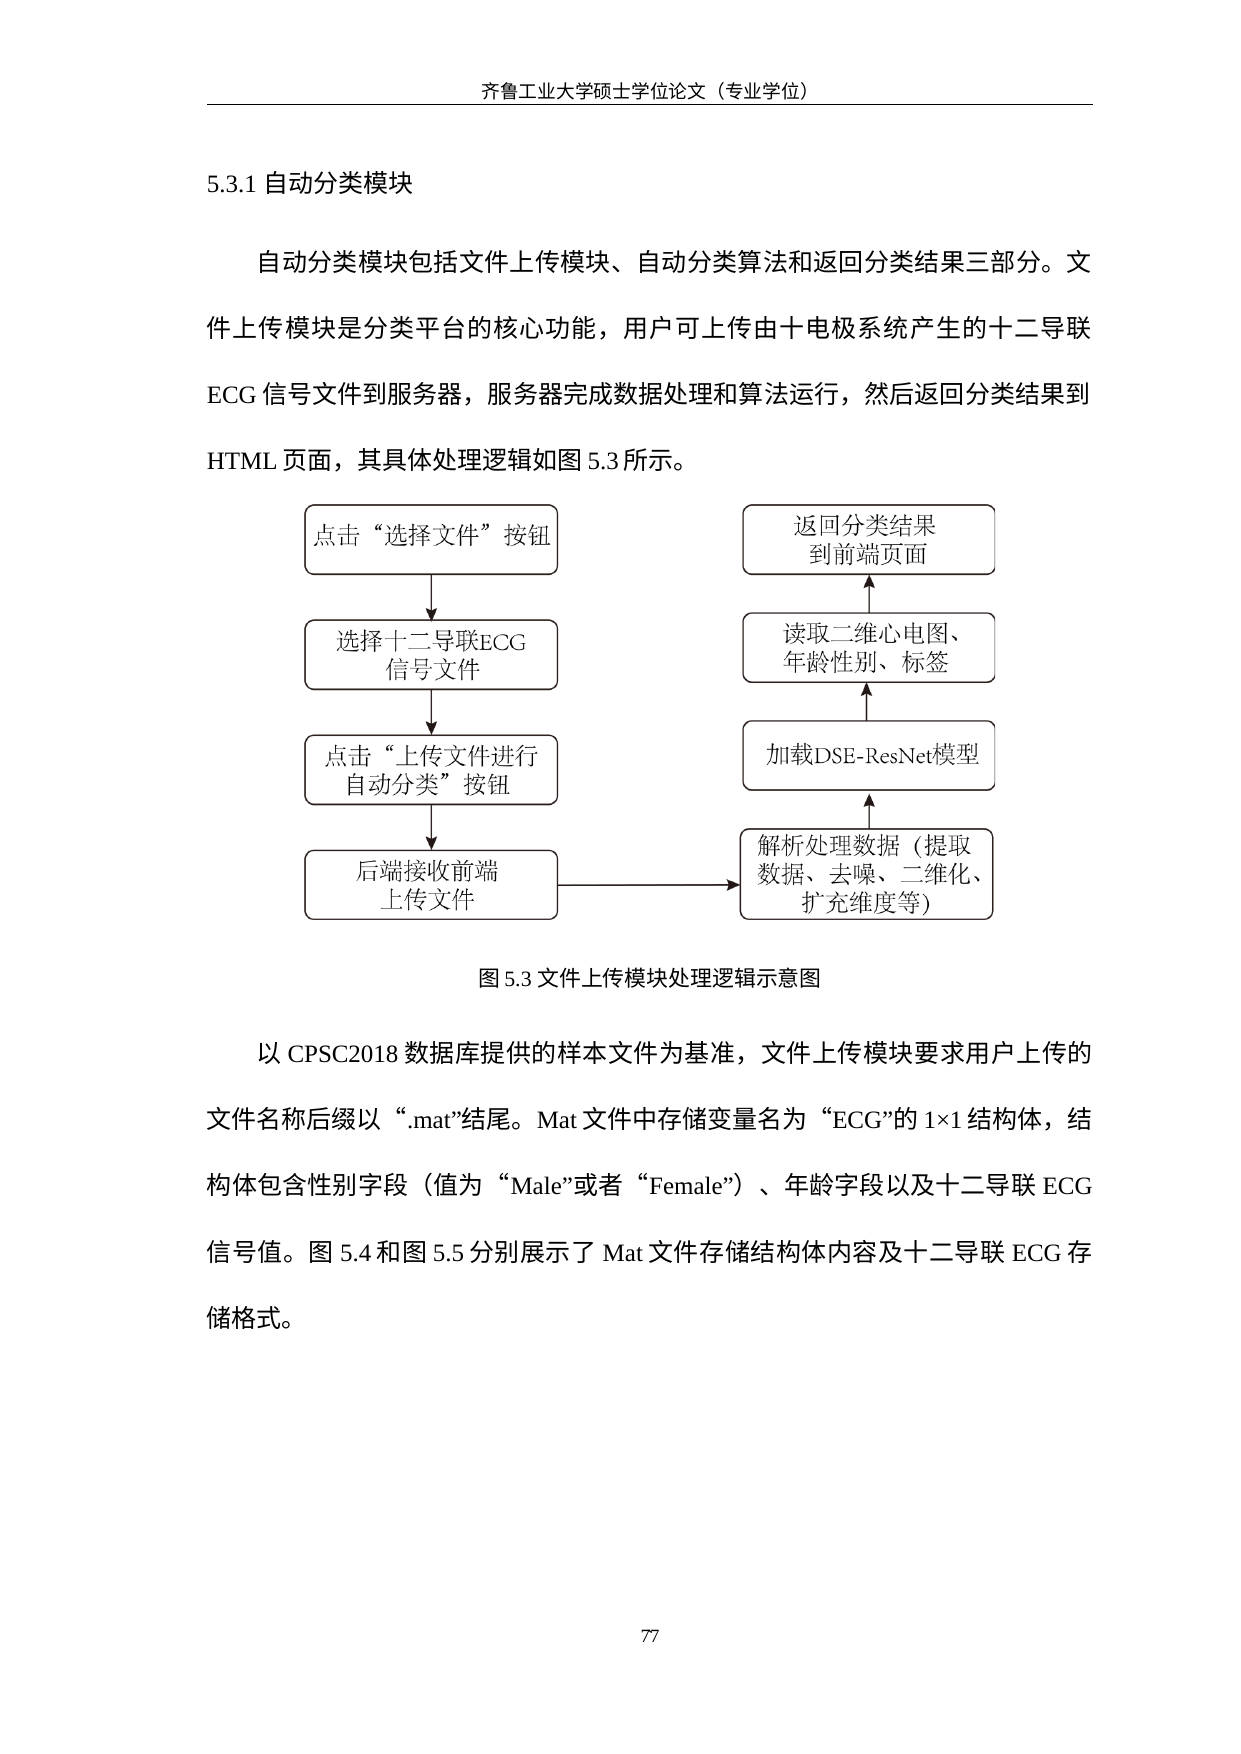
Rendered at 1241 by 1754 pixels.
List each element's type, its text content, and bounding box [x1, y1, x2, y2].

text 自动分类模块包括文件上传模块、自动分类算法和返回分类结果三部分。文件上传模块是分类平台的核心功能，用户可上传由十电极系统产生的十二导联ECG信号文件到服务器，服务器完成数据处理和算法运行，然后返回分类结果到HTML页面，其具体处理逻辑如图5.3所示。 [207, 227, 1093, 492]
picture [304, 504, 996, 920]
text 以CPSC2018数据库提供的样本文件为基准，文件上传模块要求用户上传的文件名称后缀以“.mat”结尾。Mat文件中存储变量名为“ECG”的1×1结构体，结构体包含性别字段（值为“Male”或者“Female”）、年龄字段以及十二导联ECG信号值。图5.4和图5.5分别展示了Mat文件存储结构体内容及十二导联ECG存储格式。 [207, 1018, 1093, 1349]
text 5.3.1 自动分类模块 [207, 148, 1093, 214]
text 图5.3 文件上传模块处理逻辑示意图 [207, 960, 1093, 993]
